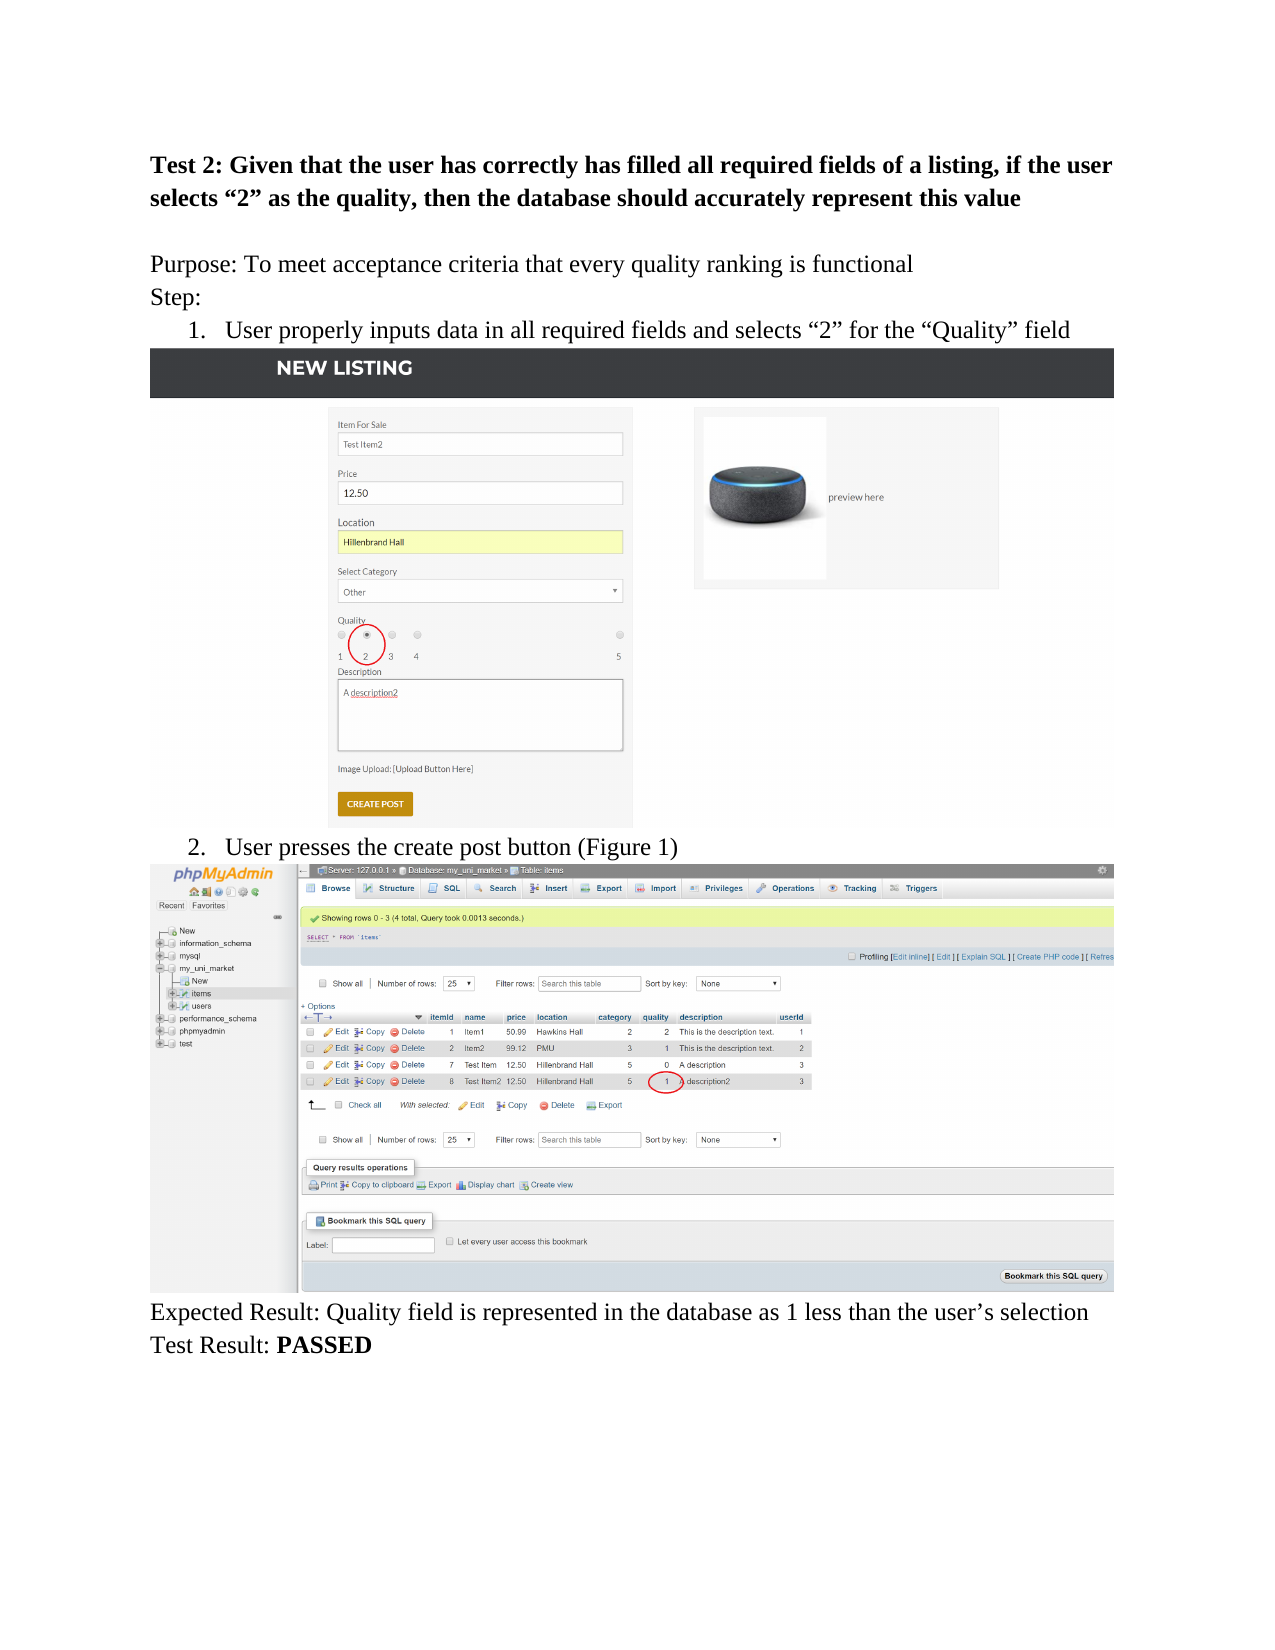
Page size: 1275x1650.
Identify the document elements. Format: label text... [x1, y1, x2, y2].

picture [150, 348, 1114, 828]
list User properly inputs data in all required fields and selects “2” for the “Quality” field [187, 315, 1125, 344]
text Test Result: PASSED [150, 1330, 1125, 1358]
text Test 2: Given that the user has correctly has filled all required fields of a listing, if the user selects “2” as the quality, then the database should accurately represent this value [150, 150, 1125, 212]
list User presses the create post button (Figure 1) [187, 832, 1125, 860]
text Purpose: To meet acceptance criteria that every quality ranking is functional [150, 249, 1125, 278]
picture [150, 864, 1114, 1293]
text Step: [150, 282, 1125, 311]
text Expected Result: Quality field is represented in the database as 1 less than the user’s selection [150, 1297, 1125, 1325]
